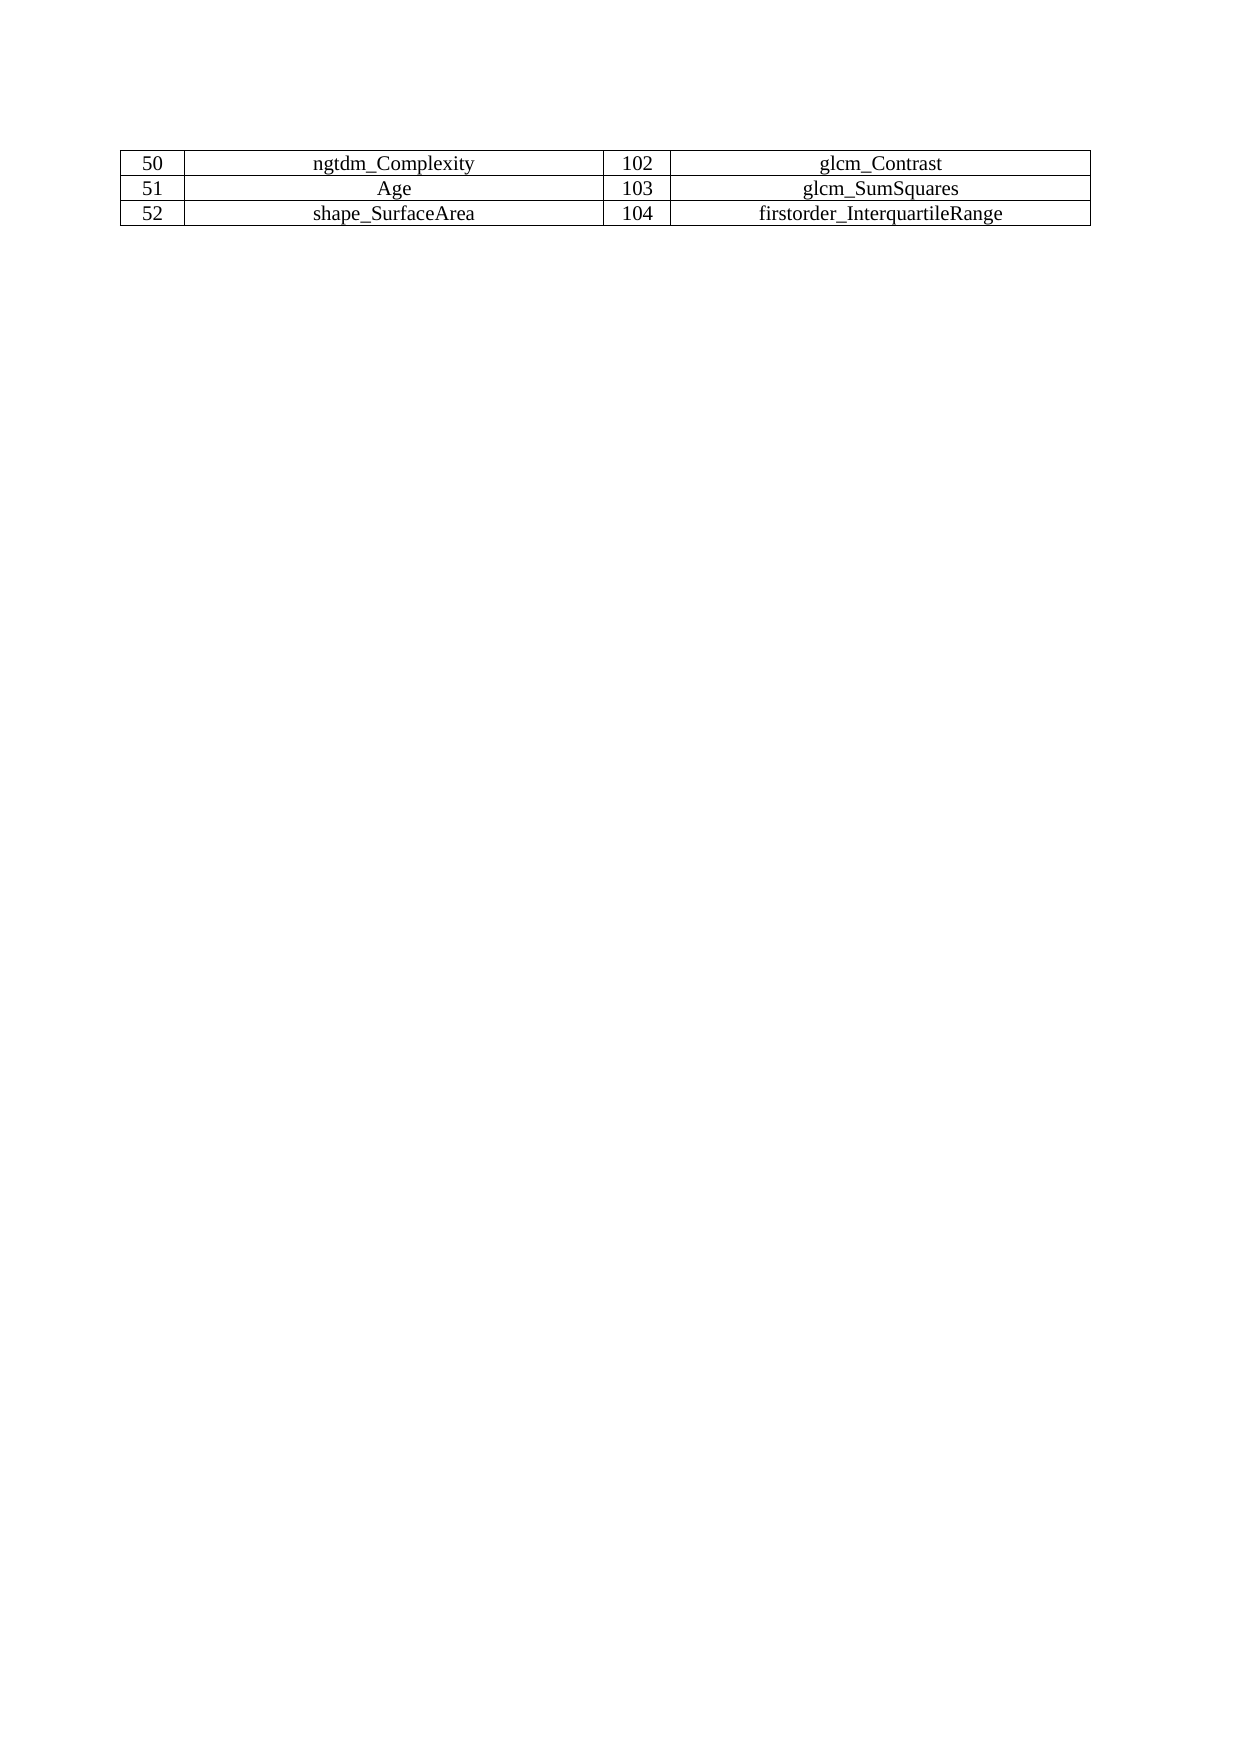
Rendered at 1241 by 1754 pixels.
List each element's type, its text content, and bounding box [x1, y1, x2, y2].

table_cell shape_SurfaceArea [185, 201, 603, 225]
table_cell 52 [121, 201, 184, 225]
table_cell ngtdm_Complexity [185, 151, 603, 175]
table_cell 102 [604, 151, 670, 175]
table_cell firstorder_InterquartileRange [671, 201, 1090, 225]
table_cell 50 [121, 151, 184, 175]
table_cell 51 [121, 176, 184, 200]
table_cell glcm_SumSquares [671, 176, 1090, 200]
table_cell glcm_Contrast [671, 151, 1090, 175]
table_cell 103 [604, 176, 670, 200]
table_cell Age [185, 176, 603, 200]
table_cell 104 [604, 201, 670, 225]
